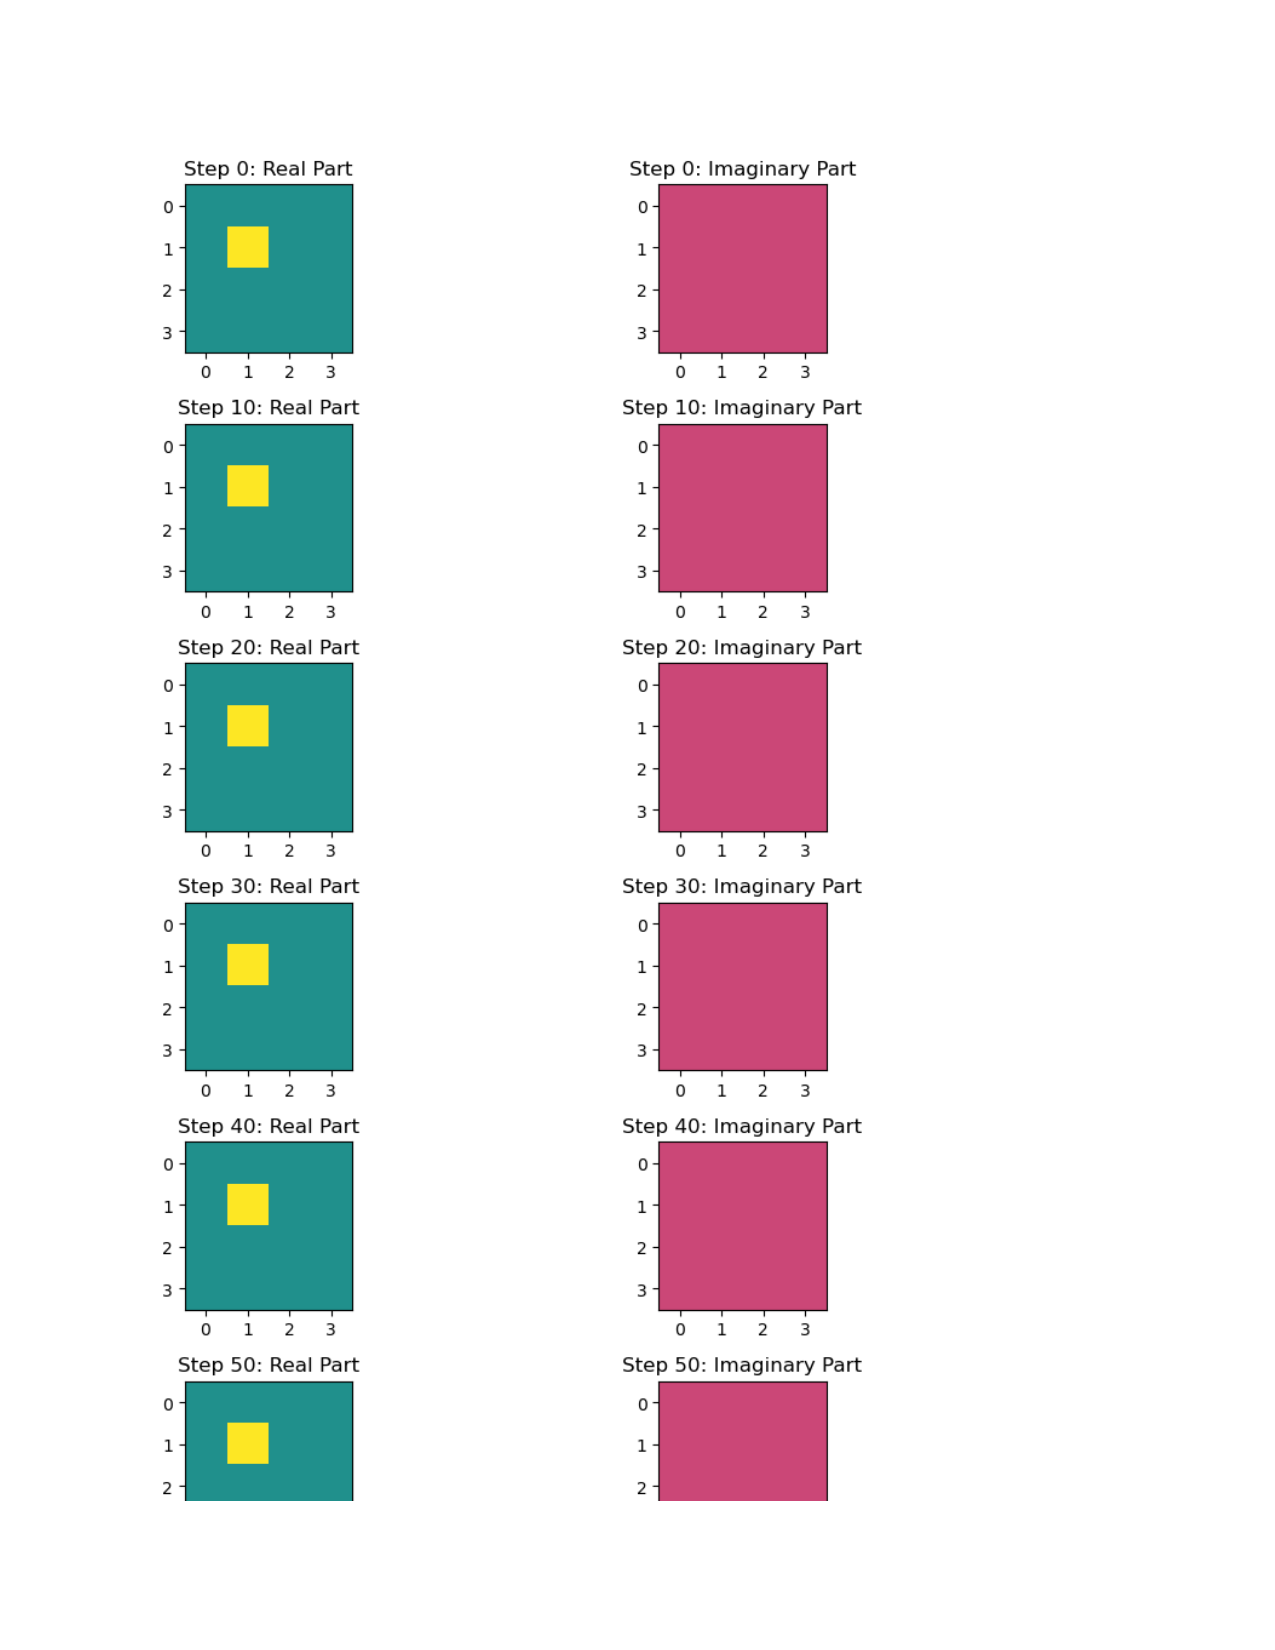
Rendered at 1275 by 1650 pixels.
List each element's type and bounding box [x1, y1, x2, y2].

picture [150, 150, 874, 1501]
